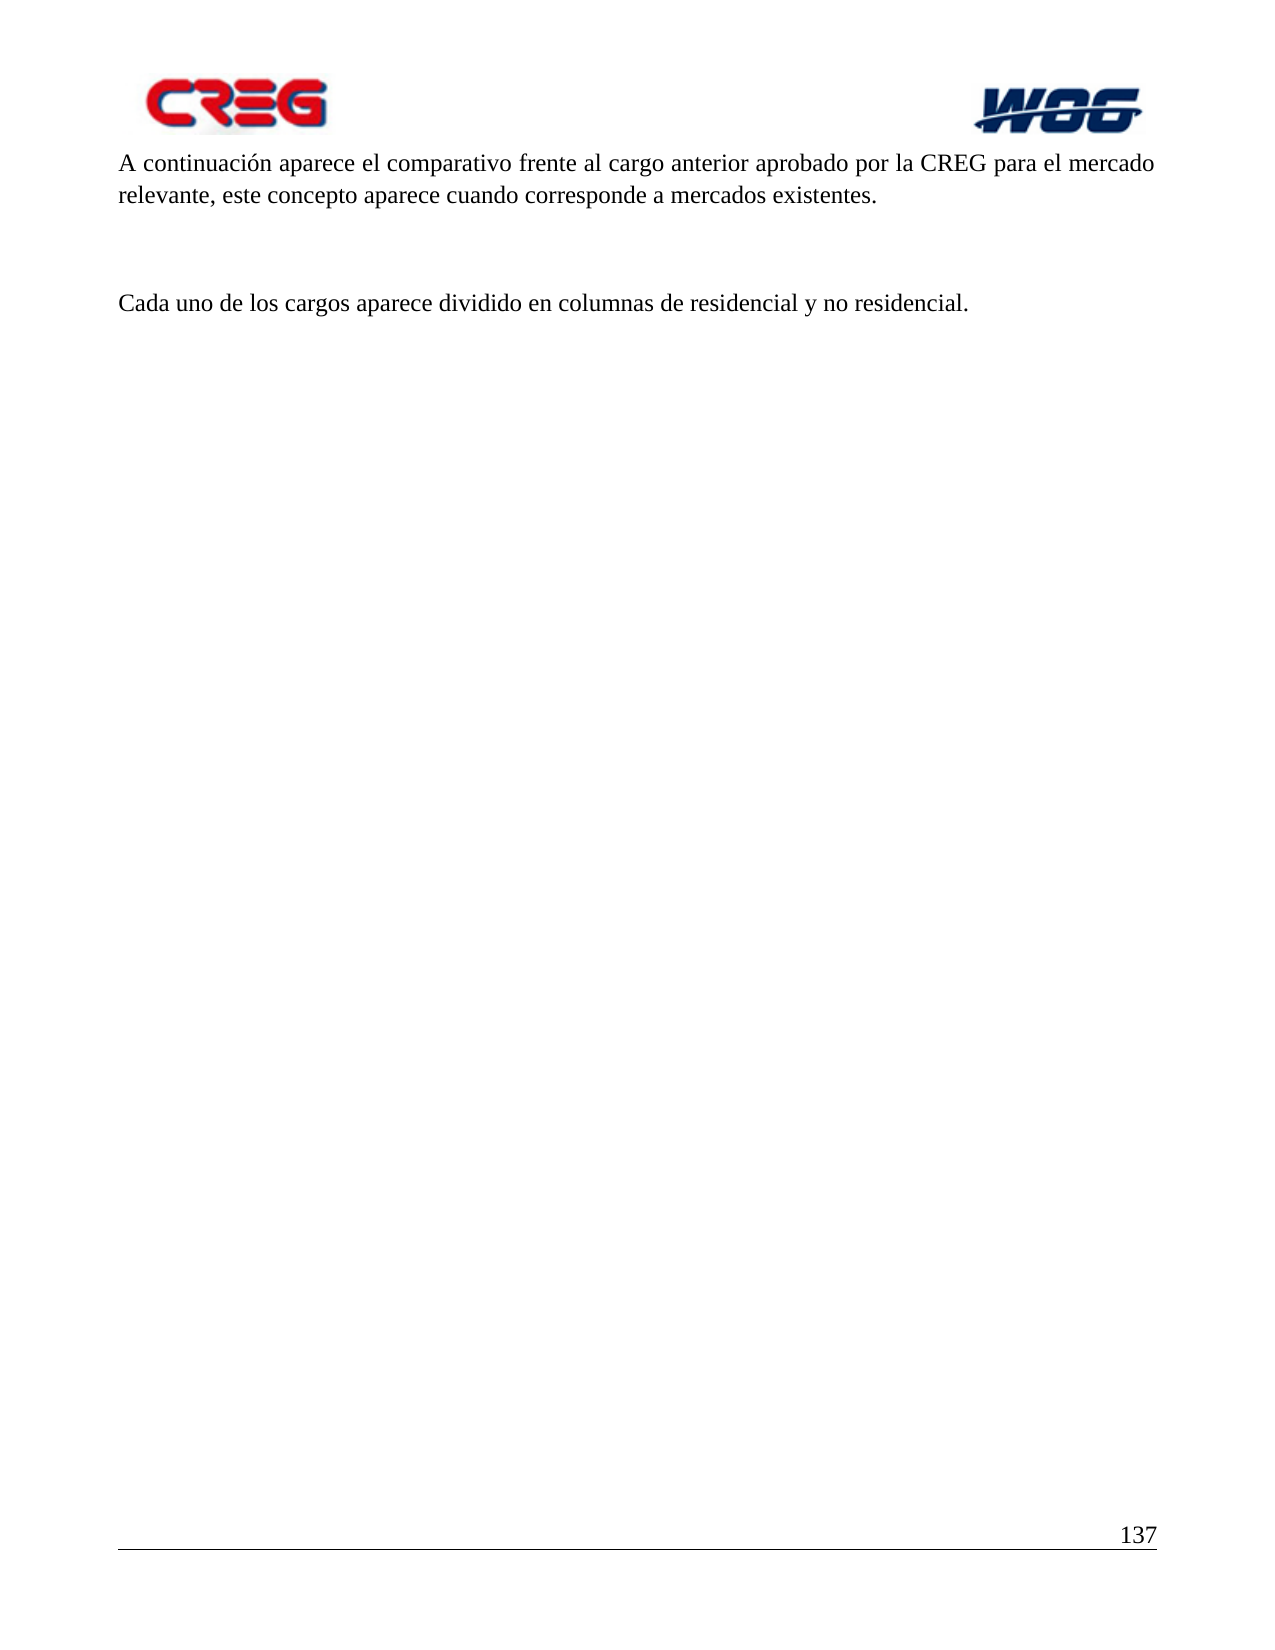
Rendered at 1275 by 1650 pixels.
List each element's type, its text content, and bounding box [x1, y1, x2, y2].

picture [971, 83, 1147, 135]
text A continuación aparece el comparativo frente al cargo anterior aprobado por la CREG para el mercado relevante, este concepto aparece cuando corresponde a mercados existentes. [118, 148, 1157, 209]
picture [118, 73, 353, 135]
text Cada uno de los cargos aparece dividido en columnas de residencial y no residencial. [118, 288, 1157, 317]
